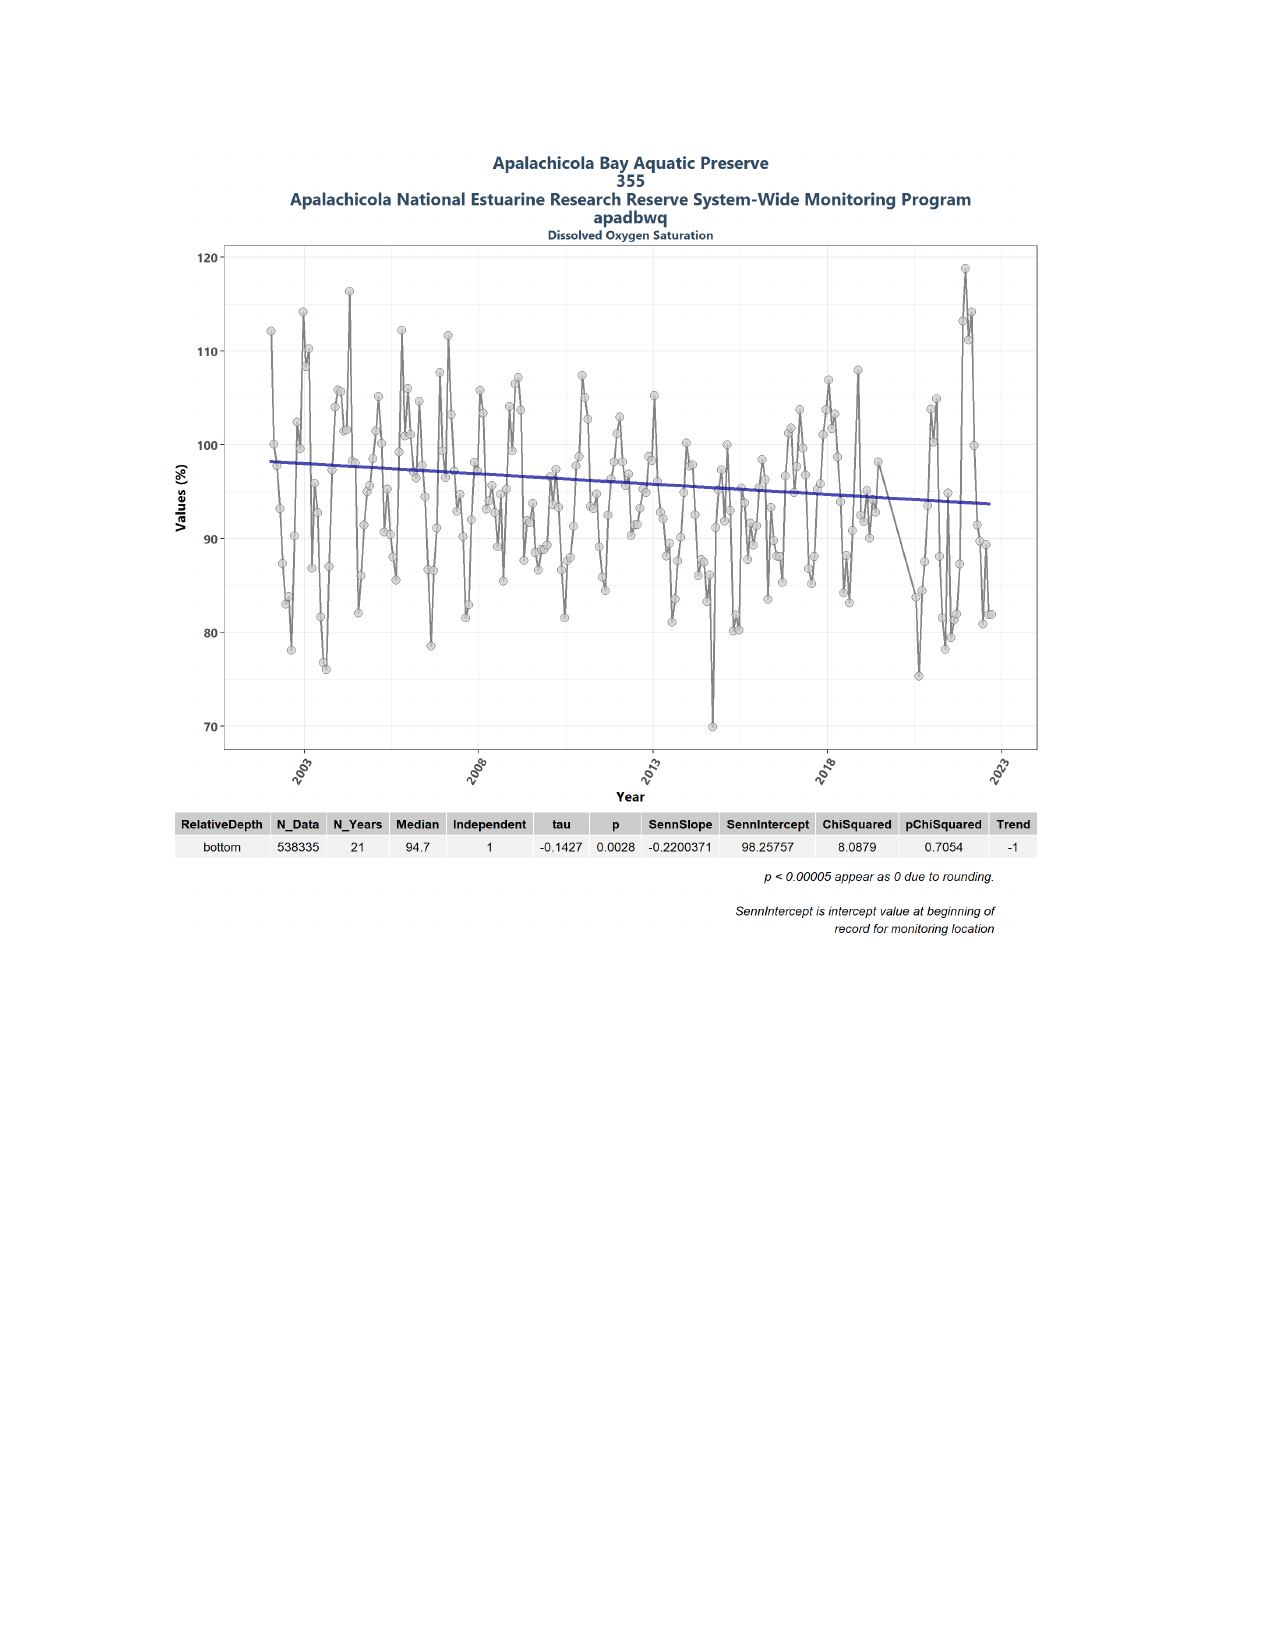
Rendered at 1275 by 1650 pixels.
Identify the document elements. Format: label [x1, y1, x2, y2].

picture [168, 150, 1044, 938]
